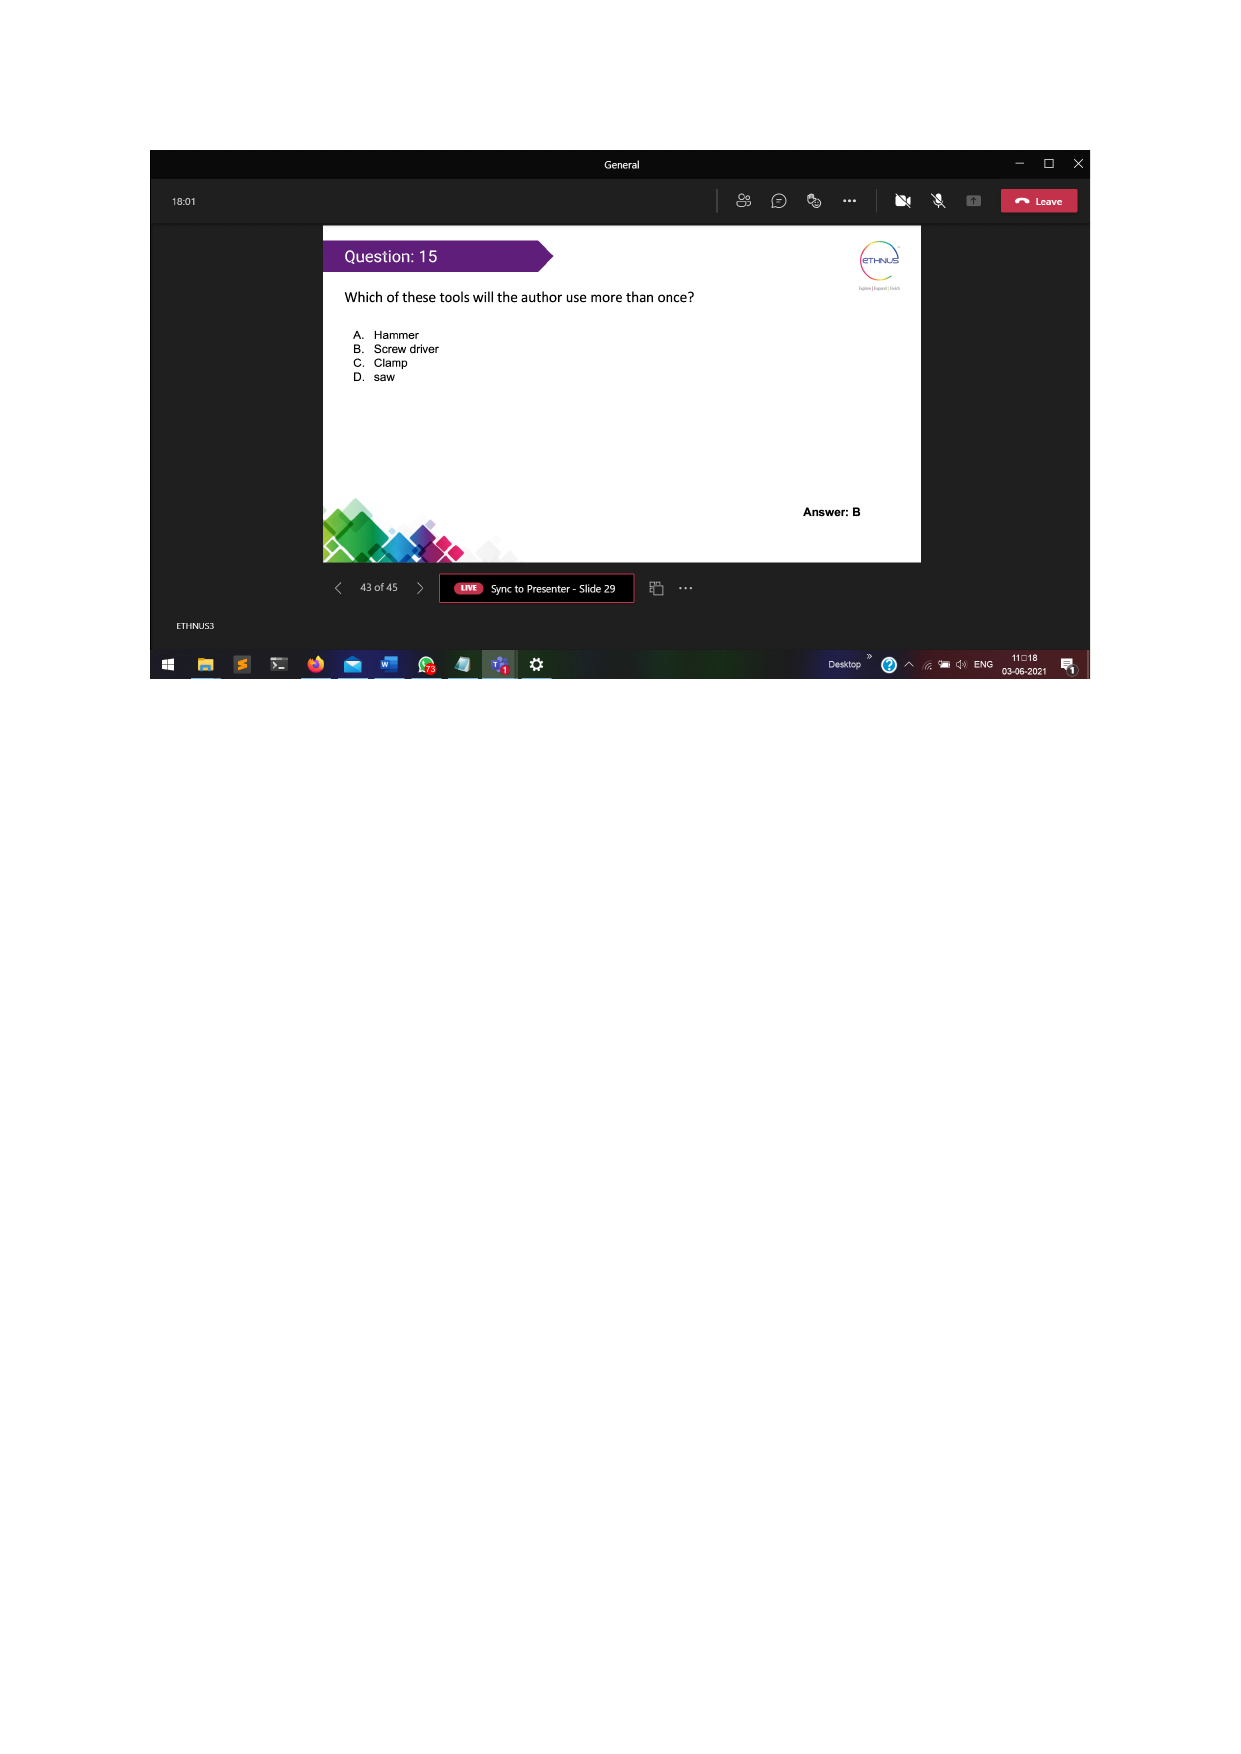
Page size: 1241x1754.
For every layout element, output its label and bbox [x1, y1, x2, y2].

picture [150, 150, 1091, 679]
